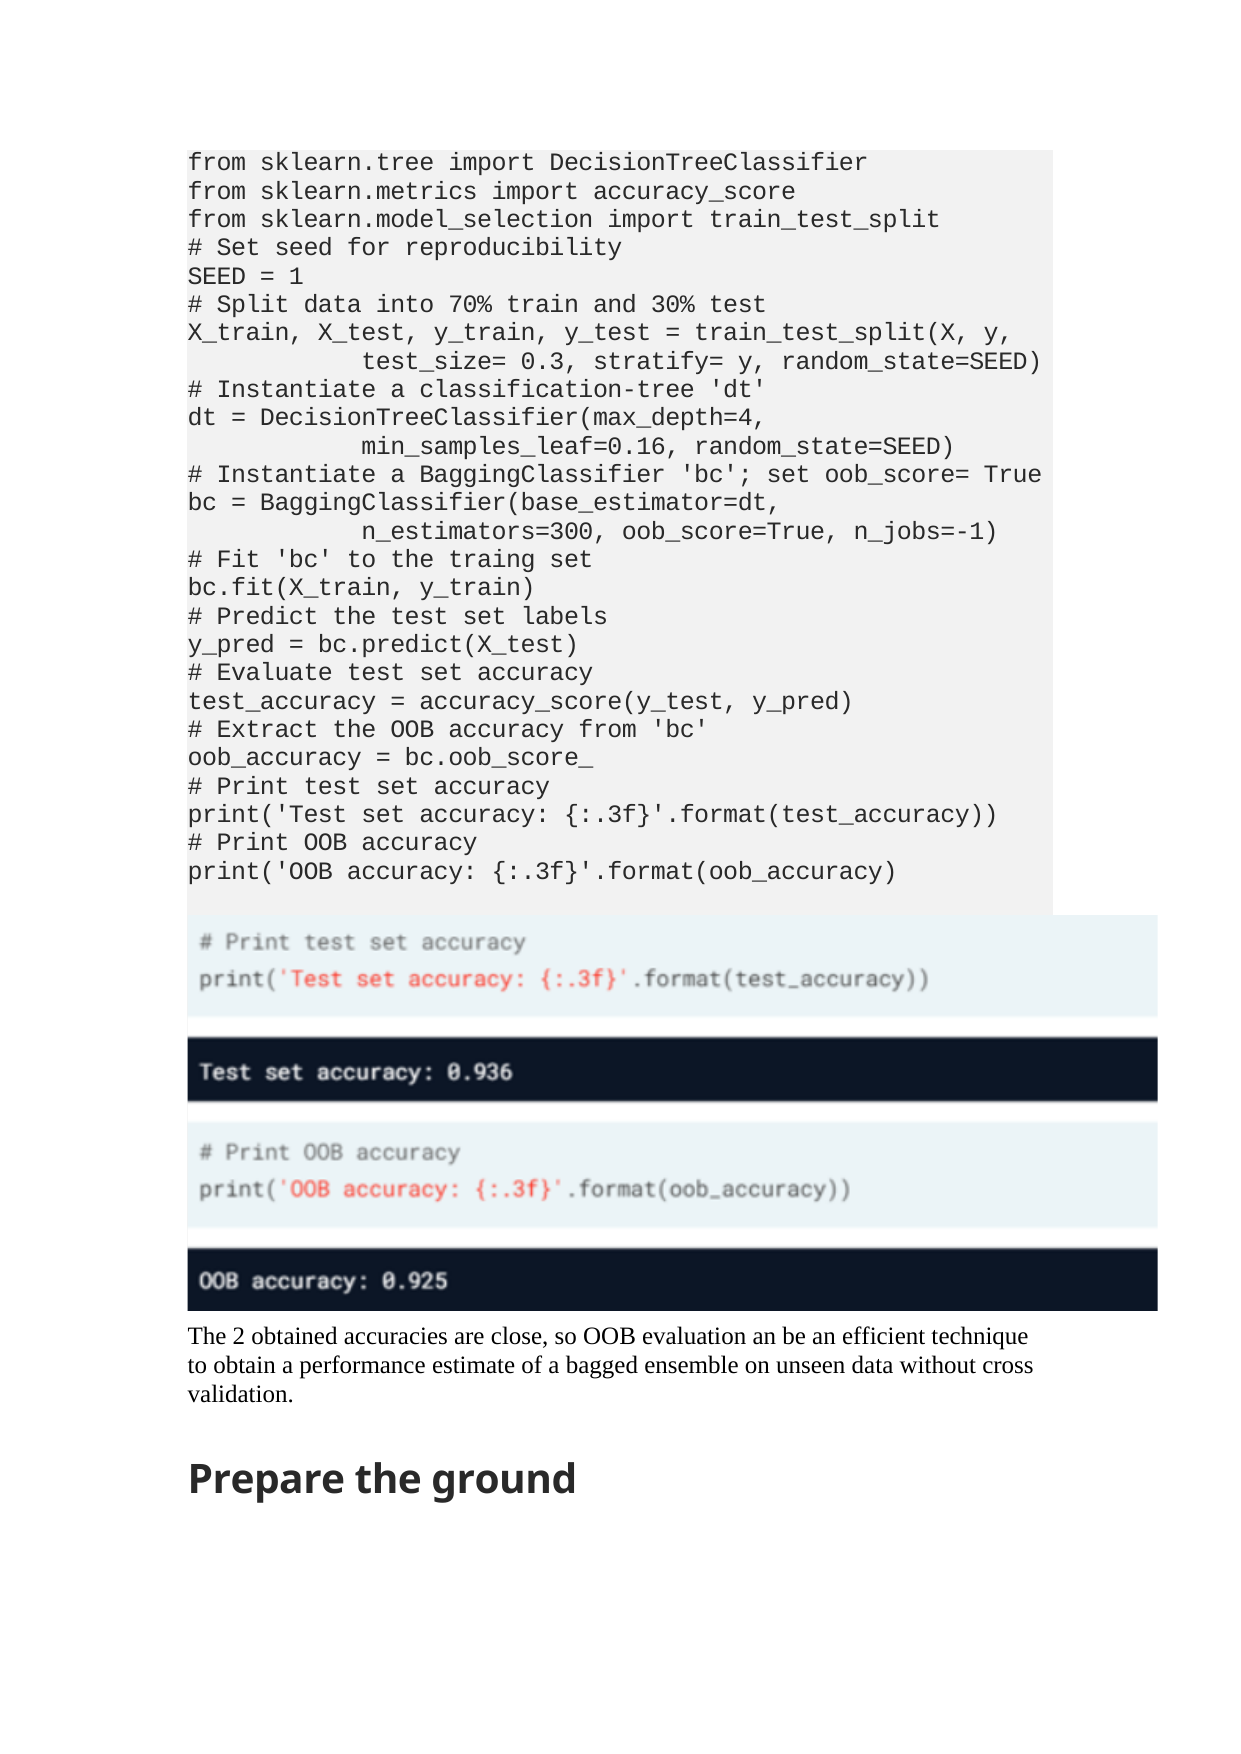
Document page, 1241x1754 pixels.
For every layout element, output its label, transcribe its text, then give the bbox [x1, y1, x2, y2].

text # Print test set accuracy print('Test set accuracy: {:.3f}'.format(test_accuracy)) [187, 773, 1053, 830]
text # Print OOB accuracy print('OOB accuracy: {:.3f}'.format(oob_accuracy) [187, 830, 1053, 887]
text # Extract the OOB accuracy from 'bc' oob_accuracy = bc.oob_score_ [187, 717, 1053, 773]
text # Split data into 70% train and 30% test X_train, X_test, y_train, y_test = train_test_split(X, y, test_size= 0.3, stratify= y, random_state=SEED) [187, 292, 1053, 377]
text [187, 150, 1053, 235]
picture [187, 915, 1158, 1311]
text # Fit 'bc' to the traing set bc.fit(X_train, y_train) [187, 547, 1053, 603]
text # Instantiate a BaggingClassifier 'bc'; set oob_score= True bc = BaggingClassifier(base_estimator=dt, n_estimators=300, oob_score=True, n_jobs=-1) [187, 462, 1053, 547]
text The 2 obtained accuracies are close, so OOB evaluation an be an efficient technique to obtain a performance estimate of a bagged ensemble on unseen data without cross validation. [187, 1321, 1053, 1407]
text # Evaluate test set accuracy test_accuracy = accuracy_score(y_test, y_pred) [187, 660, 1053, 717]
text # Set seed for reproducibility SEED = 1 [187, 235, 1053, 292]
text # Instantiate a classification-tree 'dt' dt = DecisionTreeClassifier(max_depth=4, min_samples_leaf=0.16, random_state=SEED) [187, 377, 1053, 462]
text Prepare the ground [187, 1450, 1053, 1506]
text # Predict the test set labels y_pred = bc.predict(X_test) [187, 603, 1053, 660]
